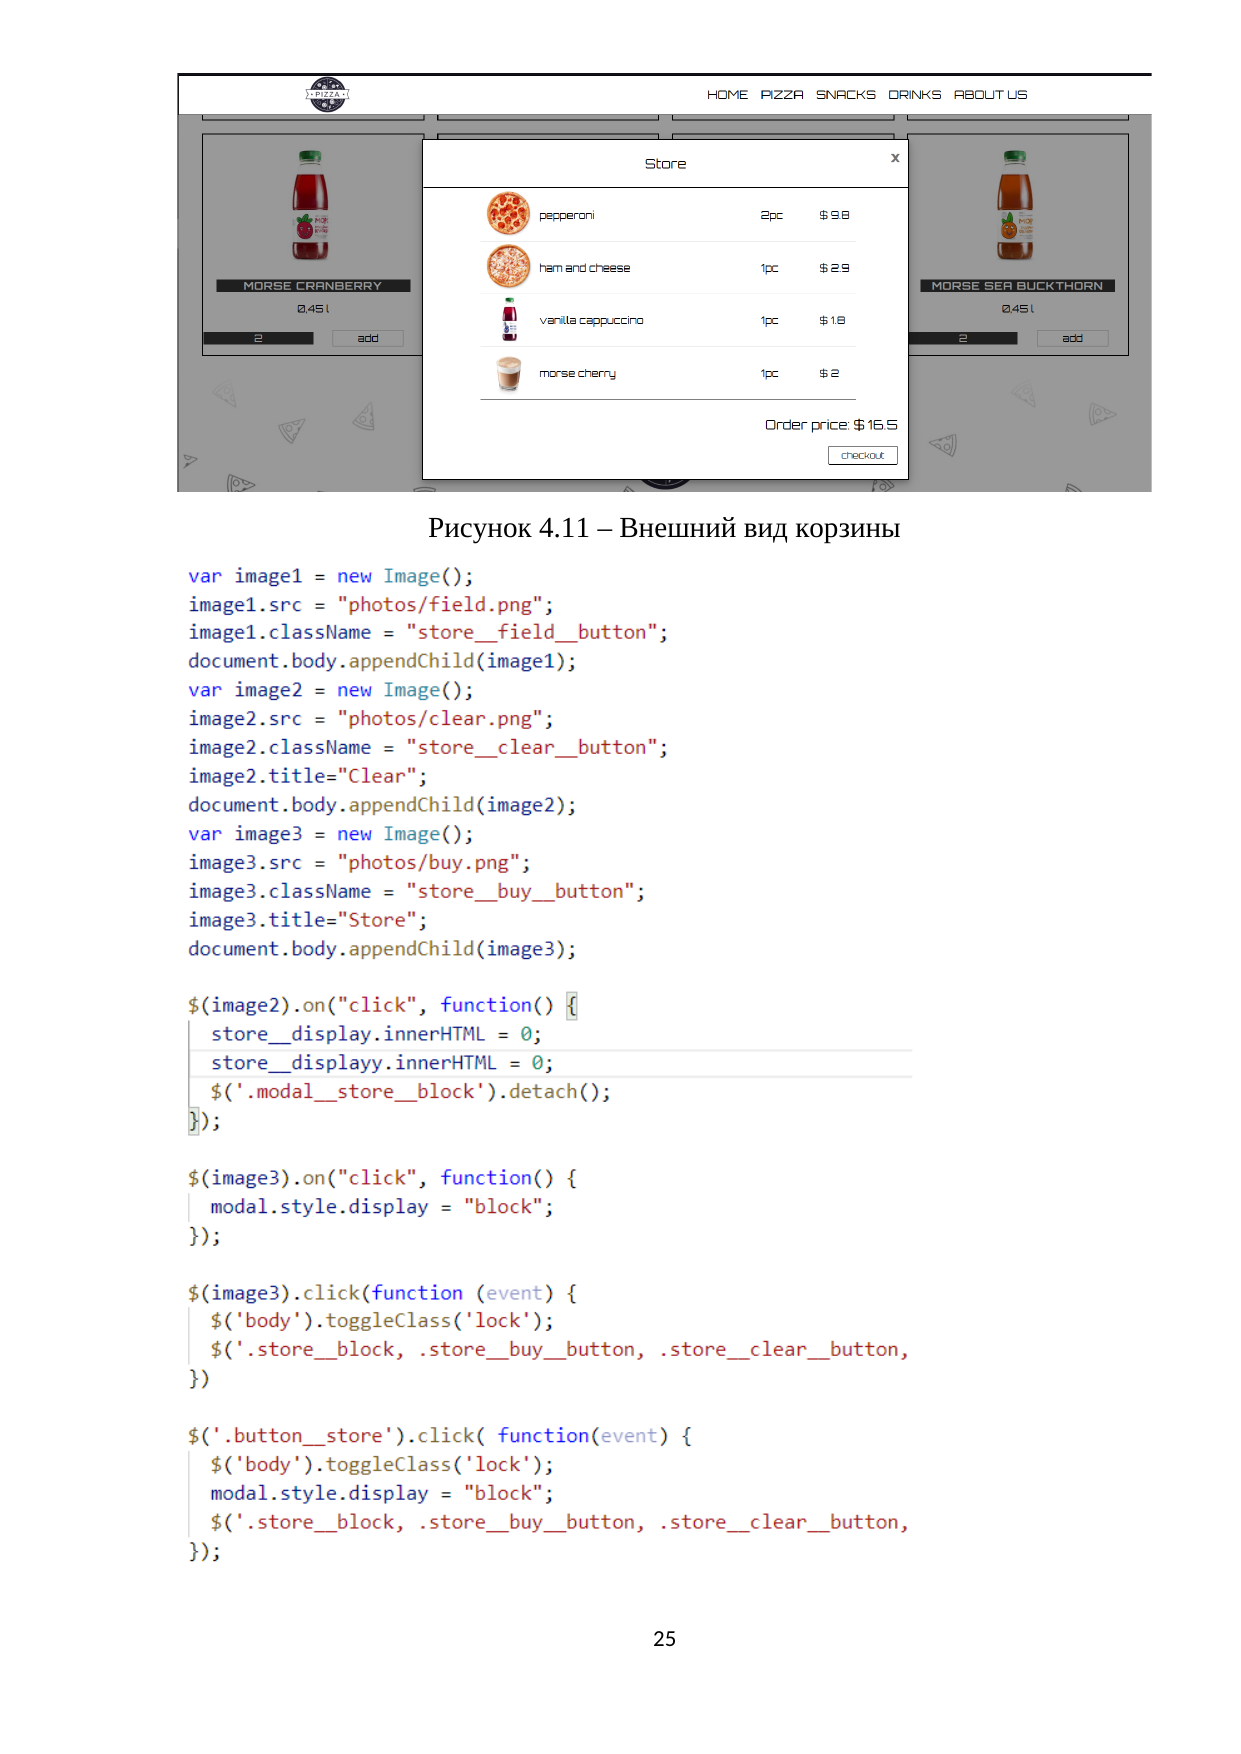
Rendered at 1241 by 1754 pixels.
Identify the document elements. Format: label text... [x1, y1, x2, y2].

picture [177, 560, 913, 1570]
picture [177, 73, 1152, 492]
text Рисунок 4.11 – Внешний вид корзины [177, 510, 1152, 544]
